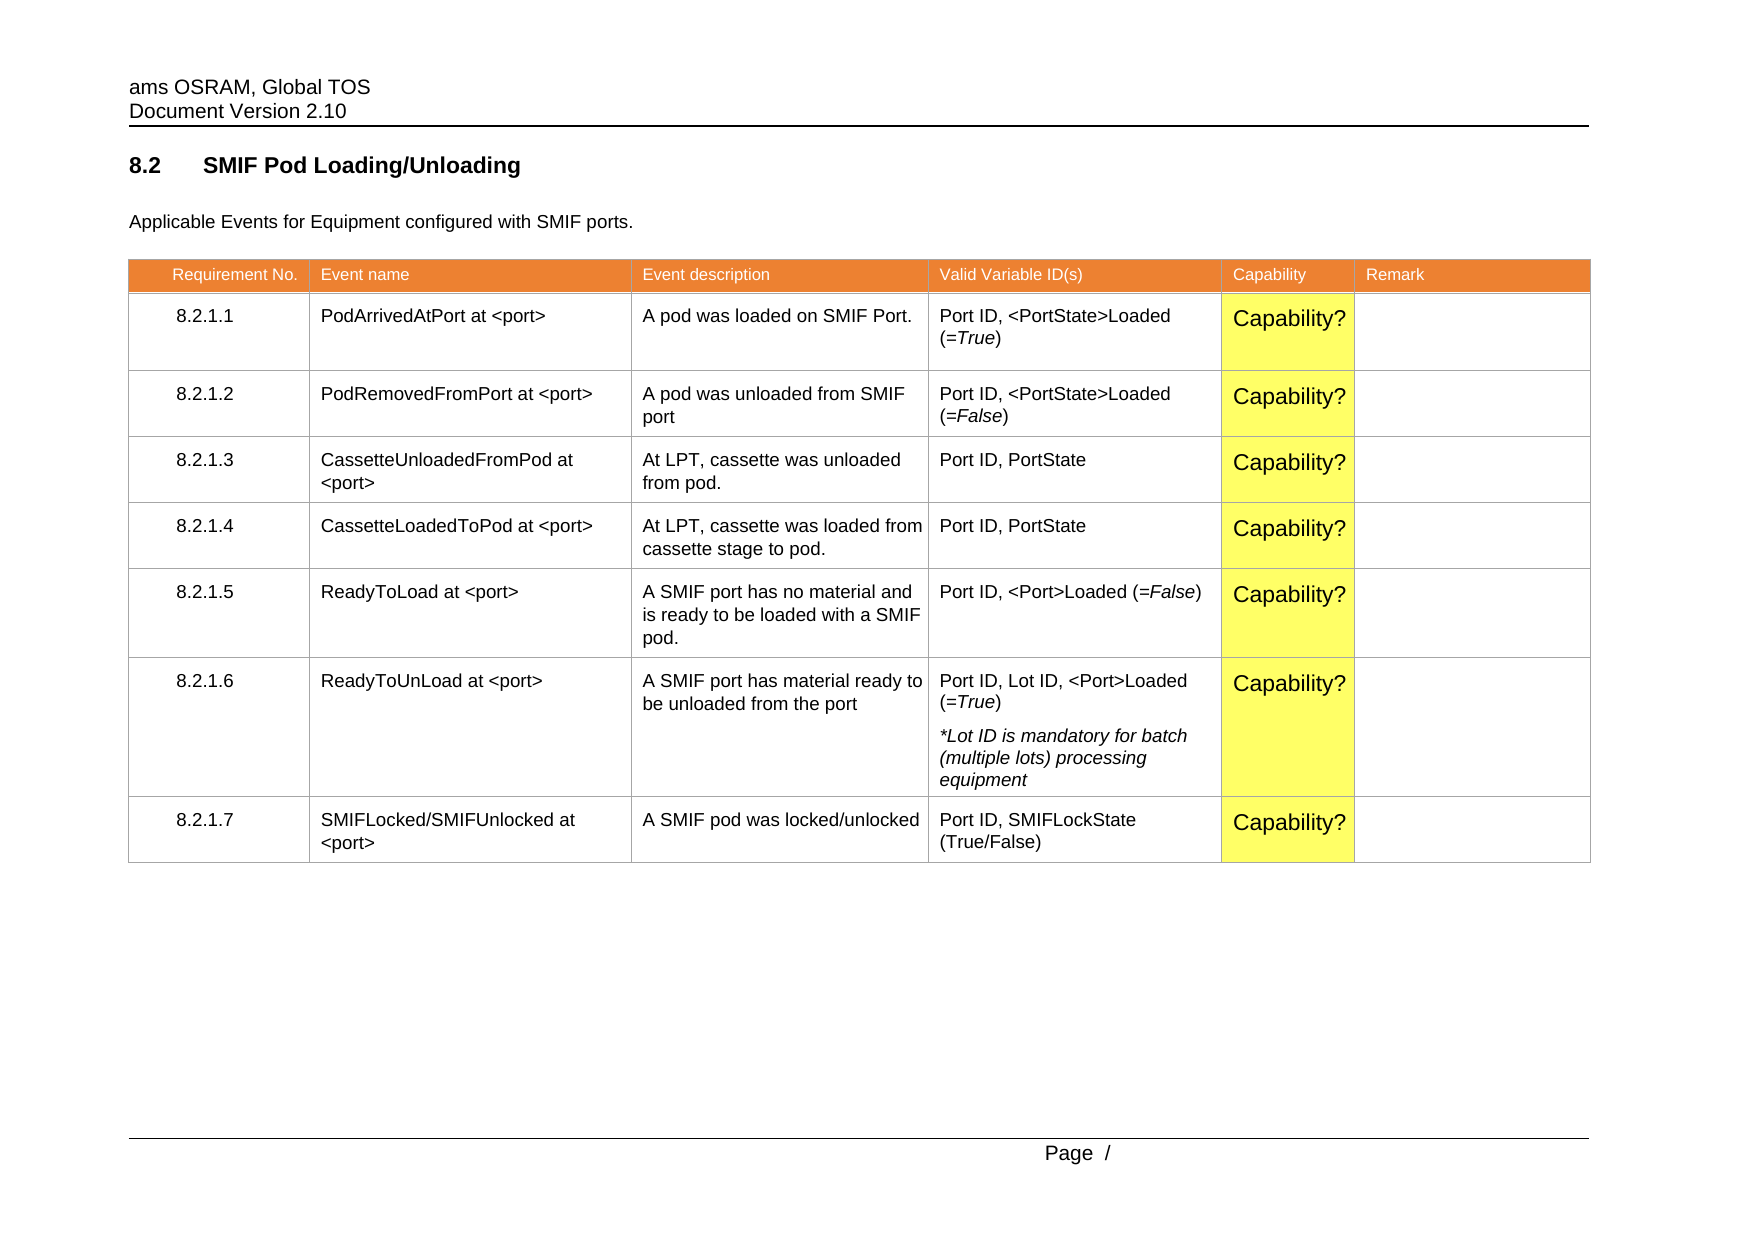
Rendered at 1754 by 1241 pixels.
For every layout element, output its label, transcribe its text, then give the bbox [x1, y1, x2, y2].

table_cell A pod was unloaded from SMIF port [632, 371, 928, 436]
table_cell [129, 437, 309, 502]
table_cell PodRemovedFromPort at <port> [310, 371, 631, 436]
table_cell CassetteUnloadedFromPod at <port> [310, 437, 631, 502]
table_cell PodArrivedAtPort at <port> [310, 294, 631, 370]
table_cell [1355, 797, 1590, 862]
table_cell [1222, 437, 1354, 502]
table_cell [129, 569, 309, 657]
table_cell [1355, 437, 1590, 502]
table_cell [1222, 371, 1354, 436]
table_cell [1355, 569, 1590, 657]
table_header Capability [1222, 260, 1354, 292]
table_cell Port ID, Lot ID, <Port>Loaded (=True) *Lot ID is mandatory for batch (multiple lots) processing equipment [929, 658, 1221, 796]
table_cell [1222, 569, 1354, 657]
table_cell [1355, 503, 1590, 568]
table_cell Port ID, SMIFLockState (True/False) [929, 797, 1221, 862]
table_header Event description [632, 260, 928, 292]
table_cell [1222, 503, 1354, 568]
table_cell A SMIF port has material ready to be unloaded from the port [632, 658, 928, 796]
table_cell At LPT, cassette was loaded from cassette stage to pod. [632, 503, 928, 568]
table_header Remark [1355, 260, 1590, 292]
table_cell [1355, 658, 1590, 796]
text Applicable Events for Equipment configured with SMIF ports. [129, 211, 1589, 232]
table_cell [129, 658, 309, 796]
table_cell [1222, 658, 1354, 796]
table_cell Port ID, <PortState>Loaded (=True) [929, 294, 1221, 370]
table_cell Port ID, <Port>Loaded (=False) [929, 569, 1221, 657]
table_cell [1355, 294, 1590, 370]
table_header Requirement No. [129, 260, 309, 292]
table_cell At LPT, cassette was unloaded from pod. [632, 437, 928, 502]
table_cell Port ID, PortState [929, 503, 1221, 568]
table_cell SMIFLocked/SMIFUnlocked at <port> [310, 797, 631, 862]
table_cell A SMIF port has no material and is ready to be loaded with a SMIF pod. [632, 569, 928, 657]
table_cell CassetteLoadedToPod at <port> [310, 503, 631, 568]
table_cell [129, 294, 309, 370]
subtitle SMIF Pod Loading/Unloading [129, 152, 1589, 178]
table_cell ReadyToLoad at <port> [310, 569, 631, 657]
table_cell A SMIF pod was locked/unlocked [632, 797, 928, 862]
table_cell ReadyToUnLoad at <port> [310, 658, 631, 796]
table_cell [129, 503, 309, 568]
table_cell [1222, 797, 1354, 862]
table_cell [129, 371, 309, 436]
table_cell [1355, 371, 1590, 436]
table_header Event name [310, 260, 631, 292]
table_cell [1222, 294, 1354, 370]
table_cell Port ID, <PortState>Loaded (=False) [929, 371, 1221, 436]
table_cell Port ID, PortState [929, 437, 1221, 502]
table_header Valid Variable ID(s) [929, 260, 1221, 292]
table_cell [129, 797, 309, 862]
table_cell A pod was loaded on SMIF Port. [632, 294, 928, 370]
